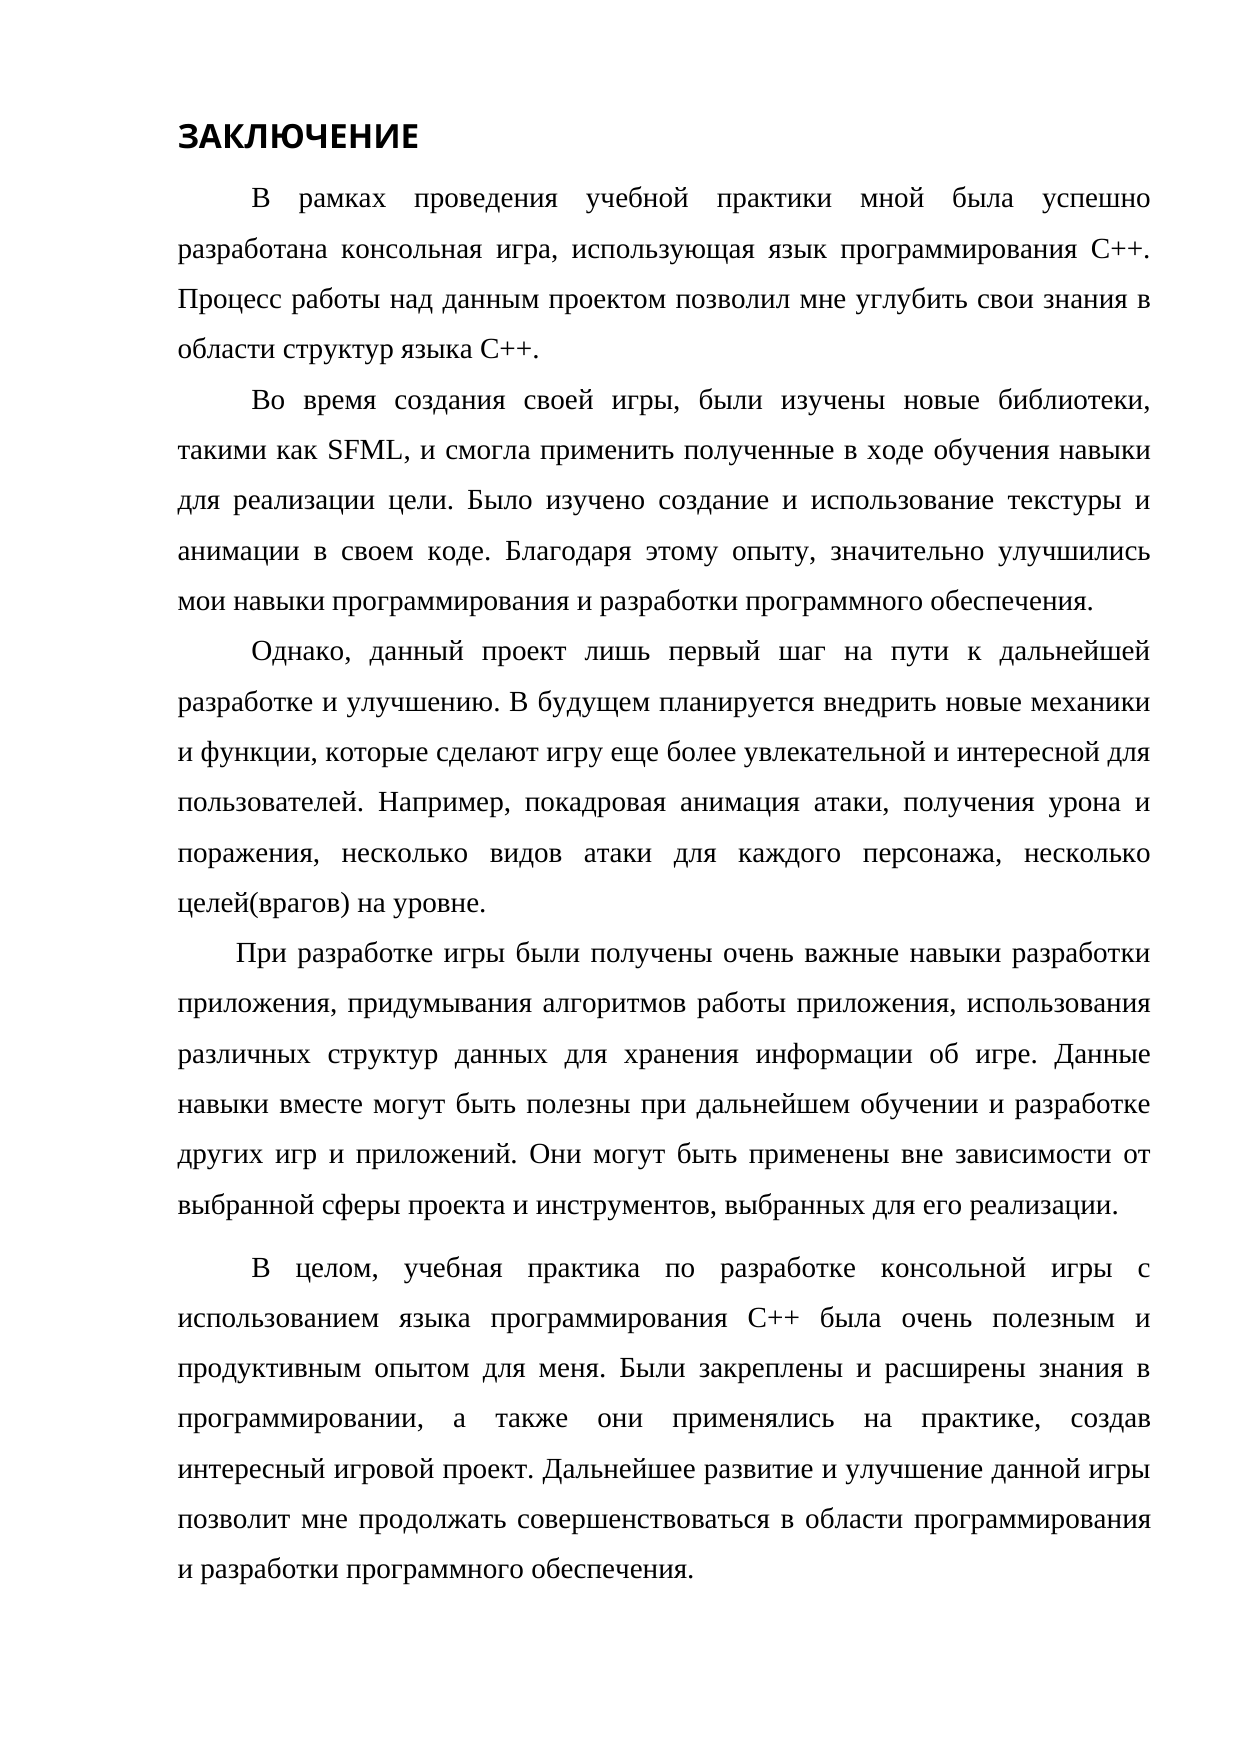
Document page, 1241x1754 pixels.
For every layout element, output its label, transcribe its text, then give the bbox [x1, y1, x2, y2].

text Во время создания своей игры, были изучены новые библиотеки, такими как SFML, и смогла применить полученные в ходе обучения навыки для реализации цели. Было изучено создание и использование текстуры и анимации в своем коде. Благодаря этому опыту, значительно улучшились мои навыки программирования и разработки программного обеспечения. [177, 382, 1152, 617]
text В рамках проведения учебной практики мной была успешно разработана консольная игра, использующая язык программирования C++. Процесс работы над данным проектом позволил мне углубить свои знания в области структур языка C++. [177, 181, 1152, 365]
text При разработке игры были получены очень важные навыки разработки приложения, придумывания алгоритмов работы приложения, использования различных структур данных для хранения информации об игре. Данные навыки вместе могут быть полезны при дальнейшем обучении и разработке других игр и приложений. Они могут быть применены вне зависимости от выбранной сферы проекта и инструментов, выбранных для его реализации. [177, 935, 1152, 1220]
text Однако, данный проект лишь первый шаг на пути к дальнейшей разработке и улучшению. В будущем планируется внедрить новые механики и функции, которые сделают игру еще более увлекательной и интересной для пользователей. Например, покадровая анимация атаки, получения урона и поражения, несколько видов атаки для каждого персонажа, несколько целей(врагов) на уровне. [177, 633, 1152, 918]
subtitle ЗАКЛЮЧЕНИЕ [177, 112, 1152, 158]
text В целом, учебная практика по разработке консольной игры с использованием языка программирования C++ была очень полезным и продуктивным опытом для меня. Были закреплены и расширены знания в программировании, а также они применялись на практике, создав интересный игровой проект. Дальнейшее развитие и улучшение данной игры позволит мне продолжать совершенствоваться в области программирования и разработки программного обеспечения. [177, 1250, 1152, 1585]
